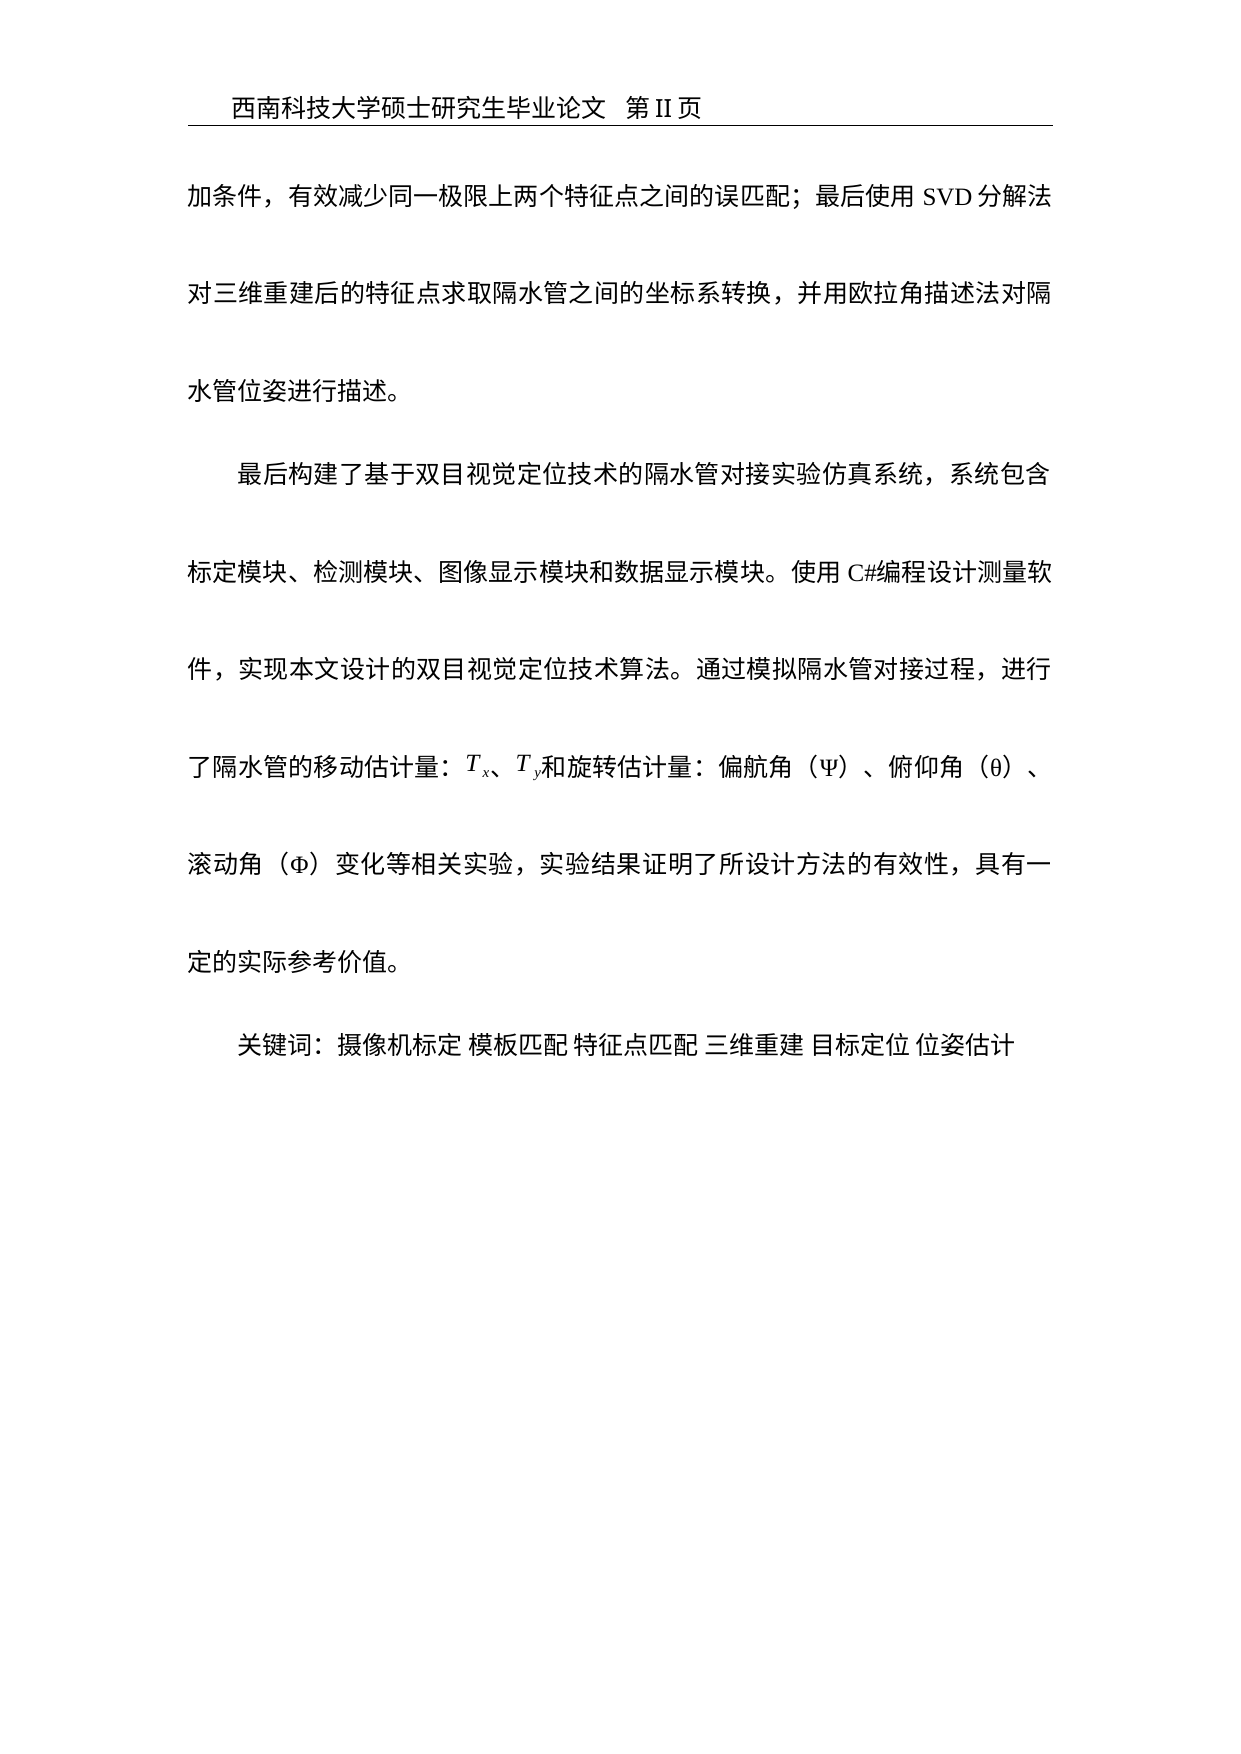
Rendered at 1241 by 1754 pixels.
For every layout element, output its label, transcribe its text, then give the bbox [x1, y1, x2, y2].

text 最后构建了基于双目视觉定位技术的隔水管对接实验仿真系统，系统包含标定模块、检测模块、图像显示模块和数据显示模块。使用 C#编程设计测量软件，实现本文设计的双目视觉定位技术算法。通过模拟隔水管对接过程，进行了隔水管的移动估计量：、和旋转估计量：偏航角（Ψ）、俯仰角（θ）、滚动角（Φ）变化等相关实验，实验结果证明了所设计方法的有效性，具有一定的实际参考价值。 [187, 440, 1053, 993]
text 关键词：摄像机标定 模板匹配 特征点匹配 三维重建 目标定位 位姿估计 [187, 1011, 1053, 1076]
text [187, 162, 1053, 422]
